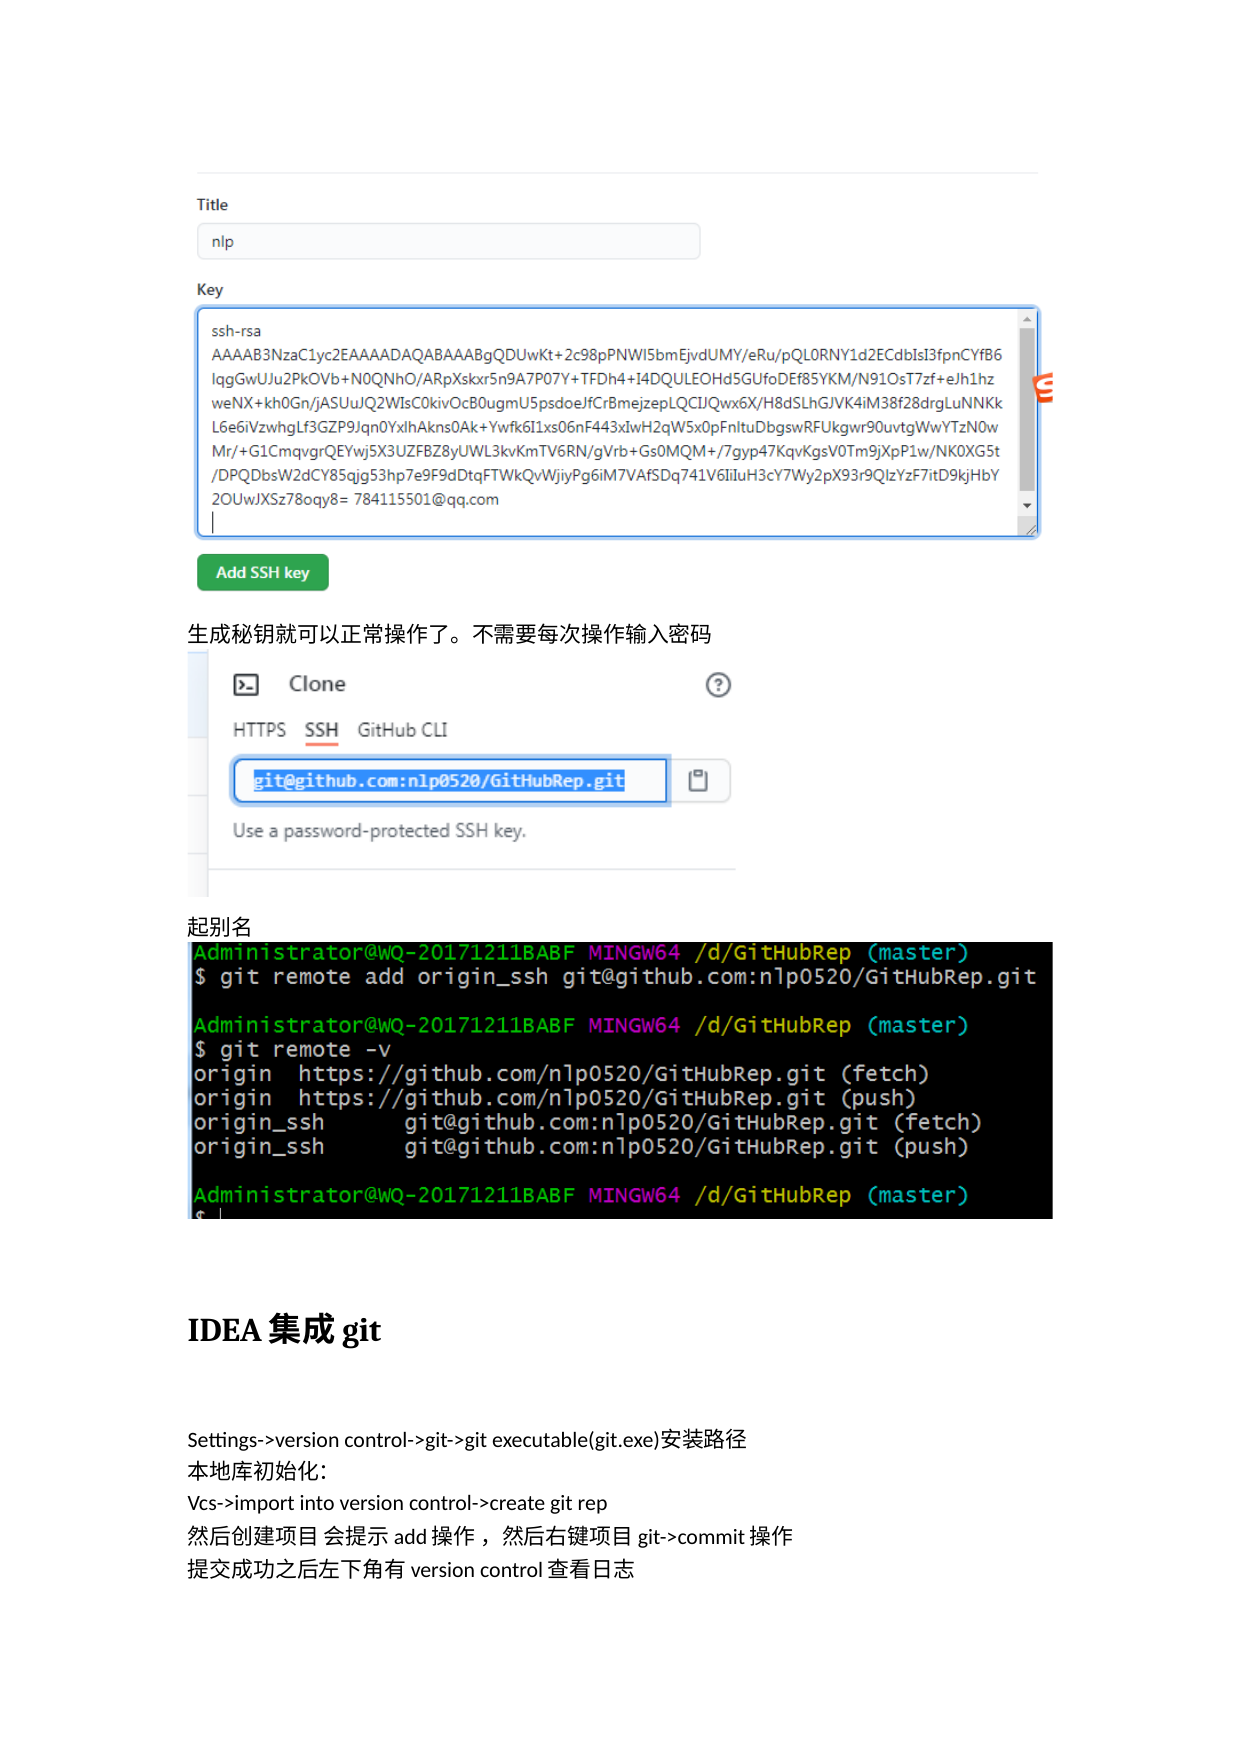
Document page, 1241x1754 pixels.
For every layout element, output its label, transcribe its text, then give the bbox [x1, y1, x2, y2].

picture [187, 649, 736, 897]
text 然后创建项目 会提示add操作 ，然后右键项目git->commit操作 [187, 1519, 1053, 1551]
subtitle IDEA集成git [187, 1294, 1053, 1359]
text 提交成功之后左下角有version control查看日志 [187, 1551, 1053, 1584]
text Settings->version control->git->git executable(git.exe)安装路径 [187, 1421, 1053, 1454]
text 生成秘钥就可以正常操作了。不需要每次操作输入密码 [187, 617, 1053, 649]
text 起别名 [187, 909, 1053, 942]
picture [187, 162, 1053, 593]
text Vcs->import into version control->create git rep [187, 1486, 1053, 1519]
picture [187, 942, 1053, 1219]
text 本地库初始化： [187, 1454, 1053, 1486]
